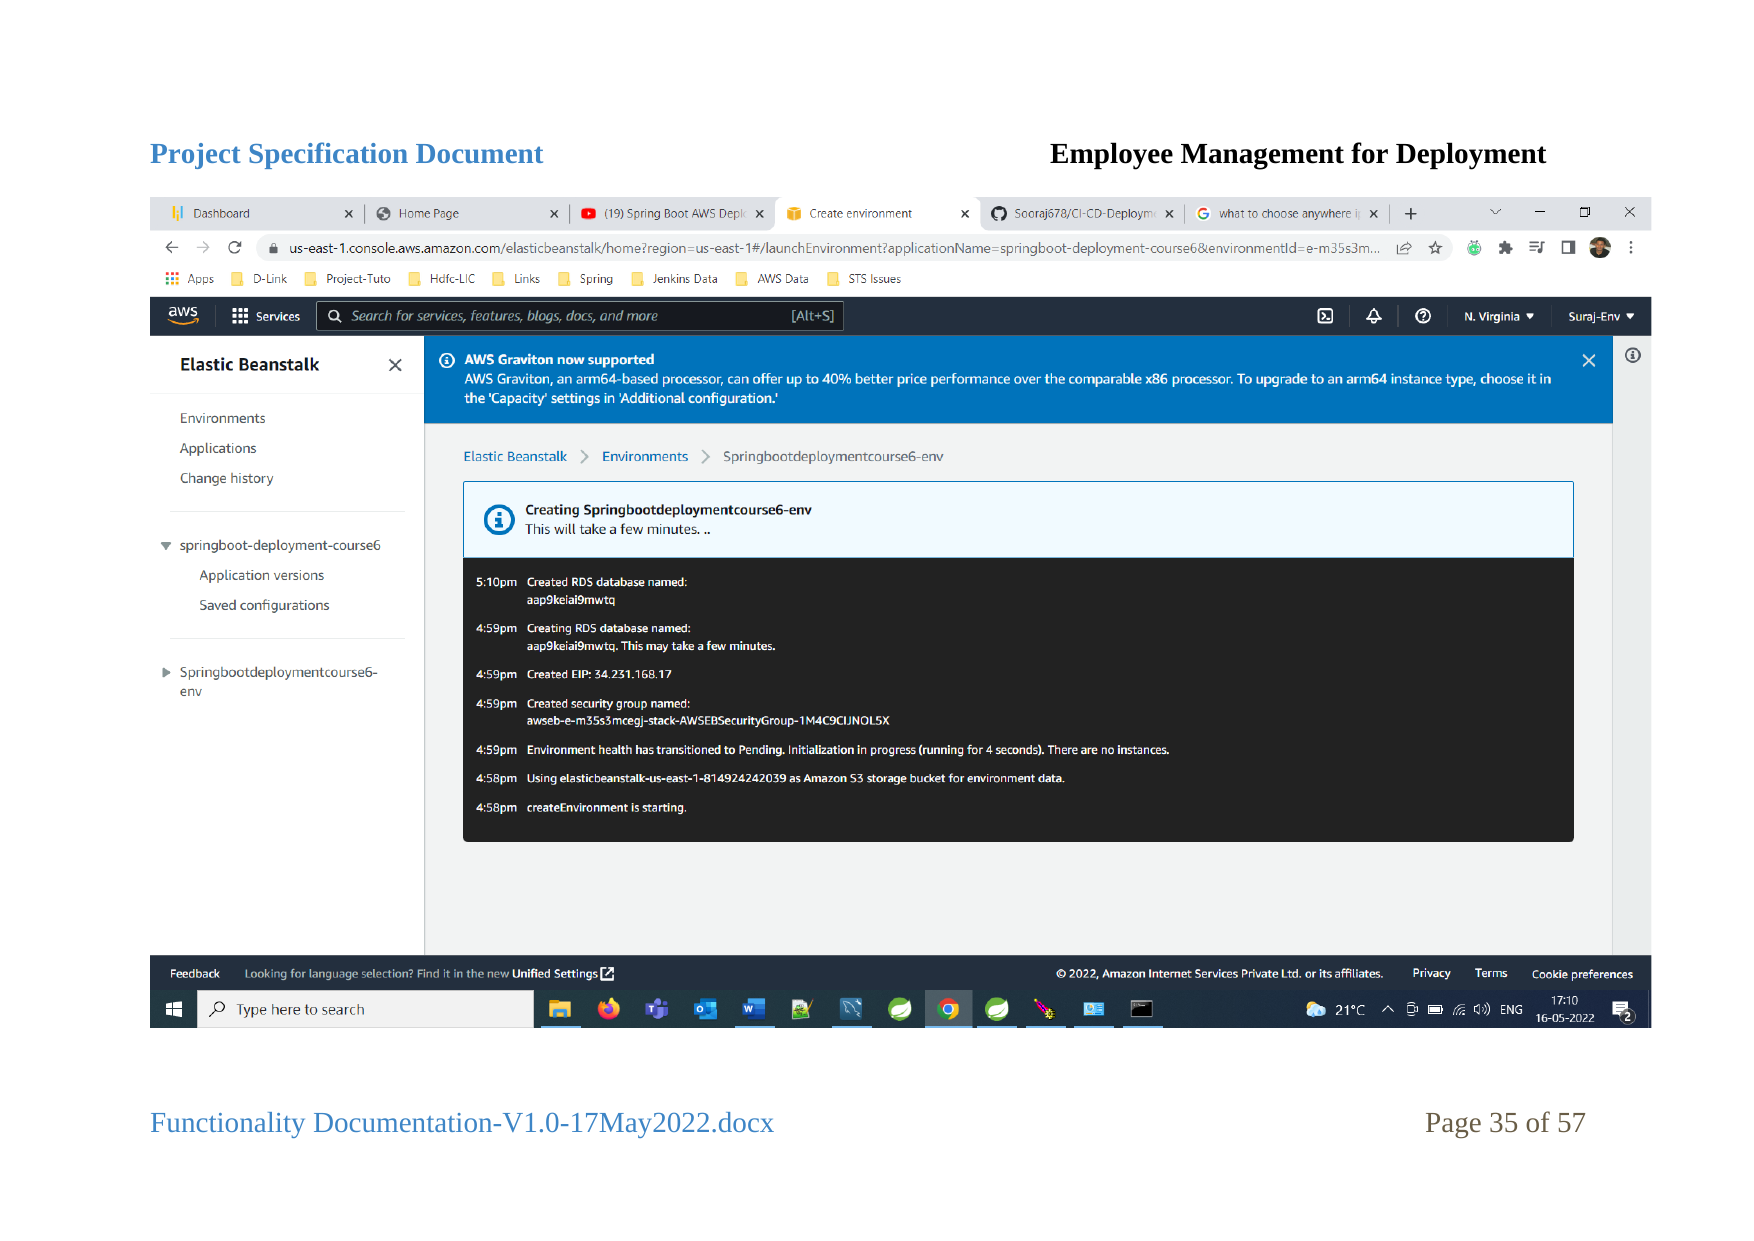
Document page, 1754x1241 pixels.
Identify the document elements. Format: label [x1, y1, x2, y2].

picture [150, 197, 1652, 1028]
